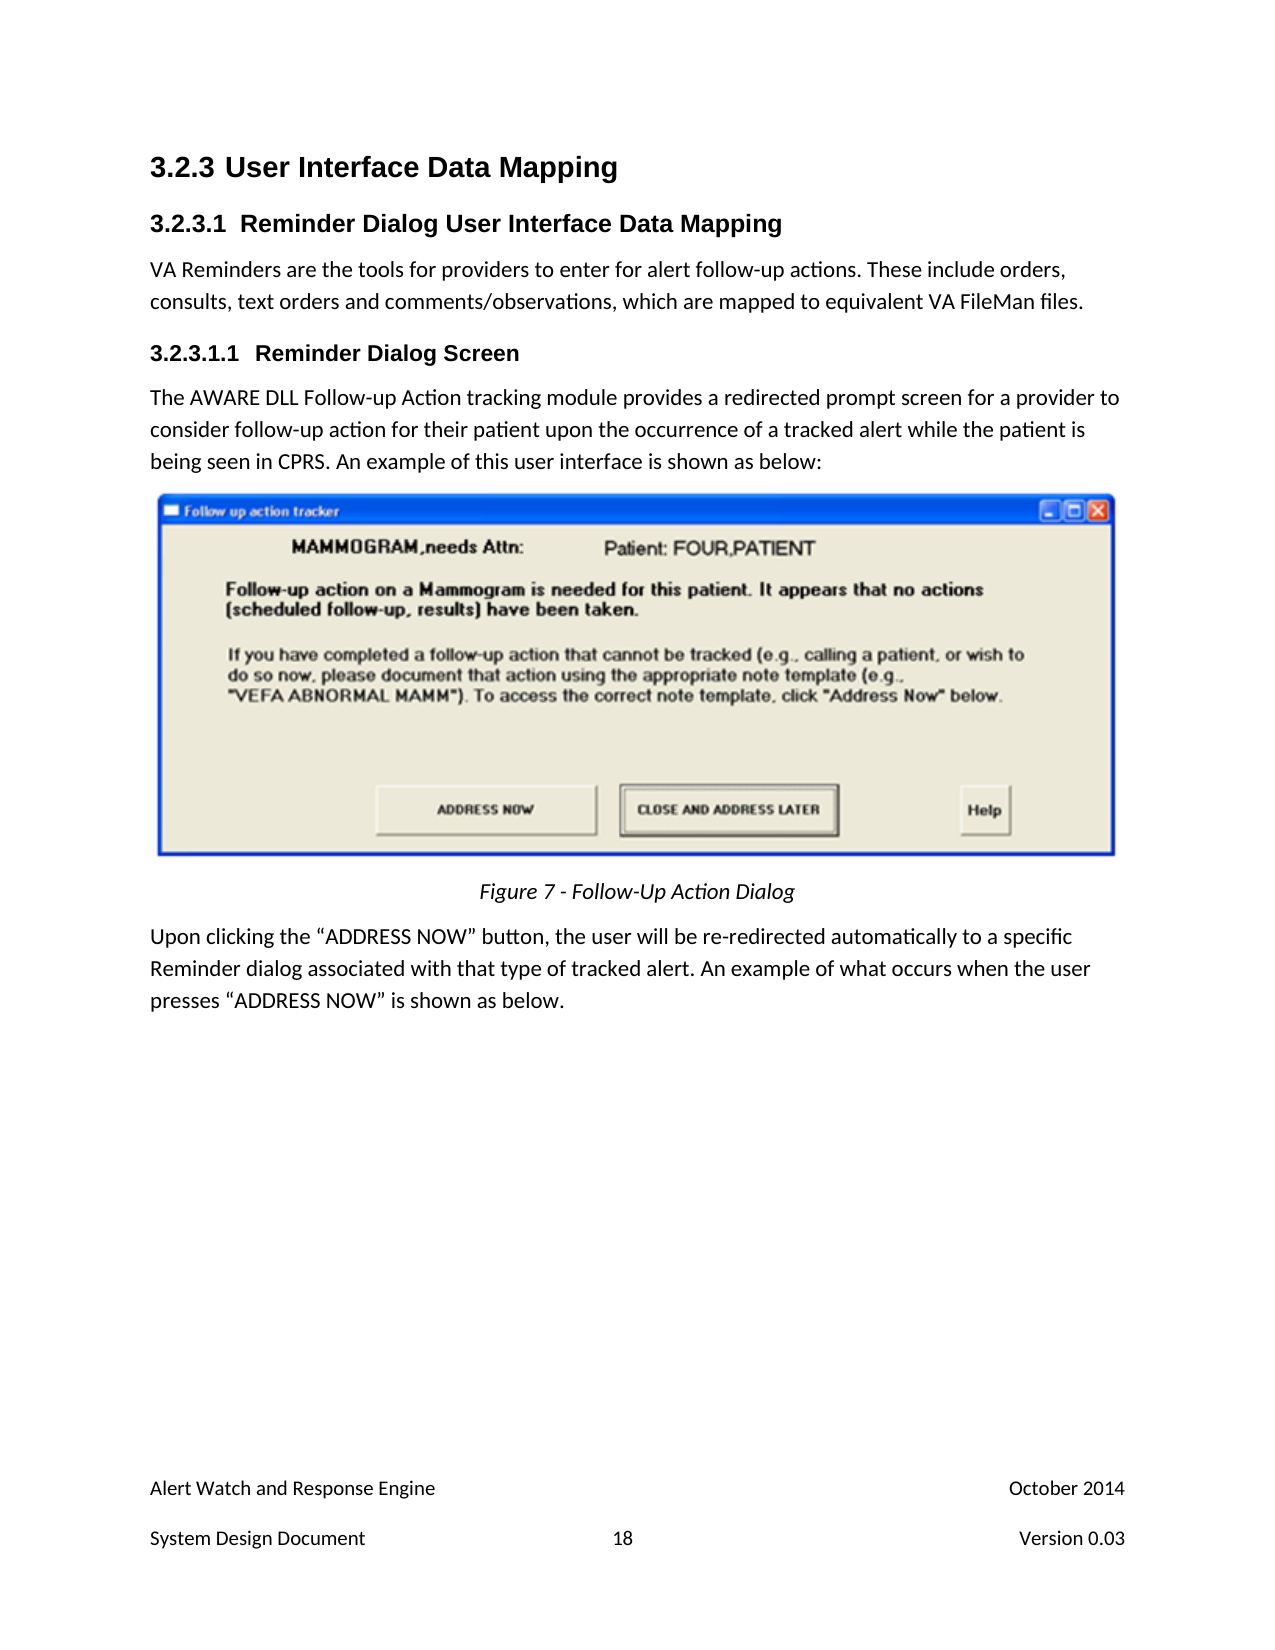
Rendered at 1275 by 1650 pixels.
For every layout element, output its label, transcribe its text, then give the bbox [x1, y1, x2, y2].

subtitle Reminder Dialog Screen [150, 340, 1125, 366]
subtitle Reminder Dialog User Interface Data Mapping [150, 209, 1125, 238]
picture [155, 491, 1120, 861]
subtitle User Interface Data Mapping [150, 150, 1125, 183]
text VA Reminders are the tools for providers to enter for alert follow-up actions. These include orders, consults, text orders and comments/observations, which are mapped to equivalent VA FileMan files. [150, 255, 1125, 315]
text Upon clicking the “ADDRESS NOW” button, the user will be re-redirected automatically to a specific Reminder dialog associated with that type of tracked alert. An example of what occurs when the user presses “ADDRESS NOW” is shown as below. [150, 922, 1125, 1014]
text The AWARE DLL Follow-up Action tracking module provides a redirected prompt screen for a provider to consider follow-up action for their patient upon the occurrence of a tracked alert while the patient is being seen in CPRS. An example of this user interface is shown as below: [150, 383, 1125, 475]
